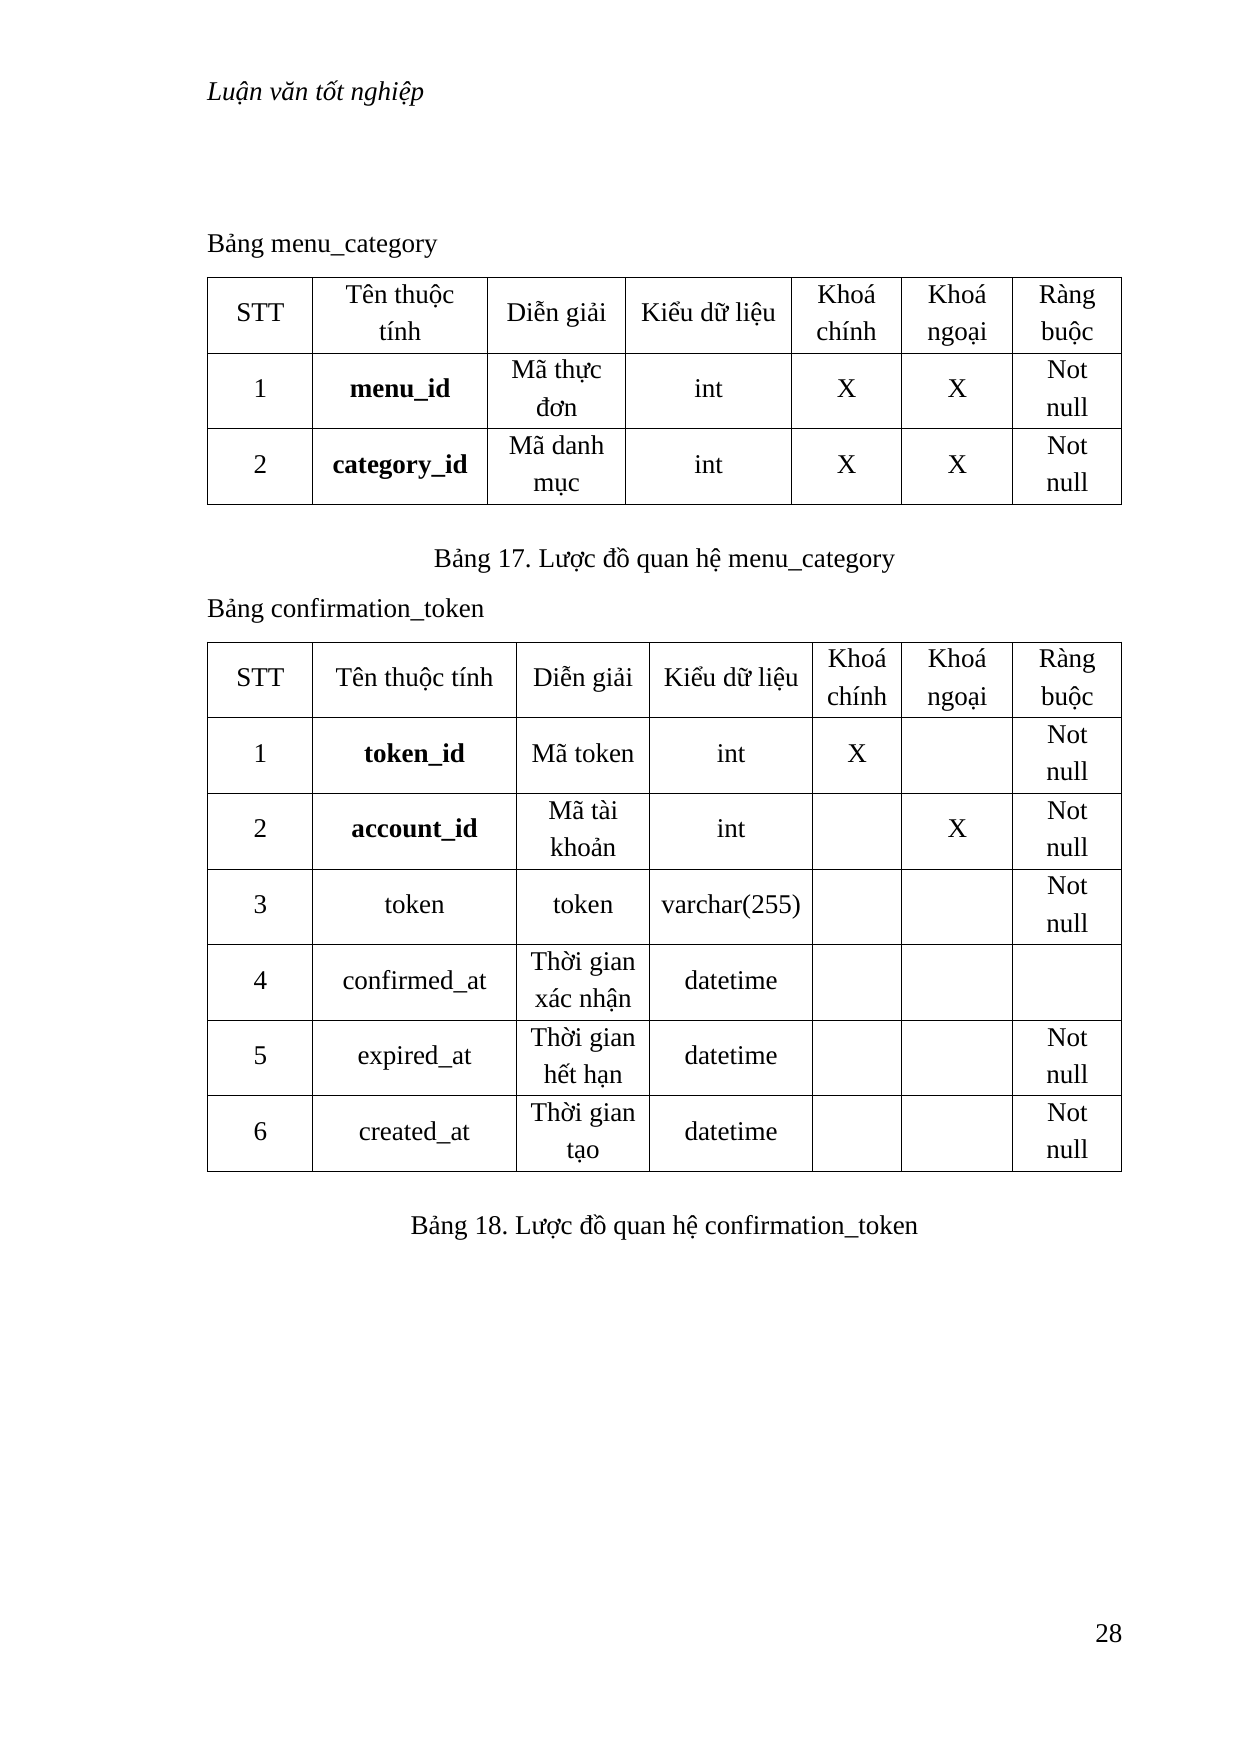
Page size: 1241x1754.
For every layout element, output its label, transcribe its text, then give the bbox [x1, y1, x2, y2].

table_cell X [902, 429, 1012, 504]
table_header STT [208, 643, 312, 717]
table_cell 1 [208, 718, 312, 793]
table_cell int [650, 718, 812, 793]
text Lược đồ quan hệ menu_category [207, 542, 1122, 573]
table_cell int [626, 354, 791, 428]
table_cell 2 [208, 794, 312, 868]
table_cell created_at [313, 1096, 516, 1171]
table_cell Not null [1013, 1096, 1121, 1171]
table_cell 4 [208, 945, 312, 1020]
table_header Kiểu dữ liệu [650, 643, 812, 717]
table_cell int [626, 429, 791, 504]
table_cell Mã token [517, 718, 649, 793]
text Bảng confirmation_token [207, 592, 1112, 623]
table_header Tên thuộc tính [313, 643, 516, 717]
table_cell X [792, 354, 901, 428]
table_cell token [313, 870, 516, 944]
table_cell datetime [650, 1096, 812, 1171]
table_cell token_id [313, 718, 516, 793]
table_cell int [650, 794, 812, 868]
table_header Kiểu dữ liệu [626, 278, 791, 352]
table_cell 5 [208, 1021, 312, 1095]
table_header Khoá ngoại [902, 278, 1012, 352]
table_header Khoá chính [792, 278, 901, 352]
table_cell Mã tài khoản [517, 794, 649, 868]
table_cell 6 [208, 1096, 312, 1171]
table_cell category_id [313, 429, 487, 504]
table_cell [902, 945, 1012, 1020]
table_cell [813, 1021, 901, 1095]
text Bảng menu_category [207, 227, 1112, 258]
table_header Diễn giải [488, 278, 625, 352]
table_cell varchar(255) [650, 870, 812, 944]
table_cell [902, 1096, 1012, 1171]
table_cell Not null [1013, 870, 1121, 944]
table_header Khoá ngoại [902, 643, 1012, 717]
table_cell 3 [208, 870, 312, 944]
table_cell Not null [1013, 354, 1121, 428]
table_cell X [902, 354, 1012, 428]
table_cell X [902, 794, 1012, 868]
table_cell token [517, 870, 649, 944]
text Lược đồ quan hệ confirmation_token [207, 1209, 1122, 1240]
table_cell Thời gian tạo [517, 1096, 649, 1171]
table_cell datetime [650, 945, 812, 1020]
table_cell Not null [1013, 429, 1121, 504]
table_cell Thời gian hết hạn [517, 1021, 649, 1095]
table_cell 1 [208, 354, 312, 428]
table_header Diễn giải [517, 643, 649, 717]
table_cell [813, 945, 901, 1020]
table_cell [902, 718, 1012, 793]
table_cell [902, 1021, 1012, 1095]
table_cell 2 [208, 429, 312, 504]
table_cell X [813, 718, 901, 793]
table_cell [902, 870, 1012, 944]
table_cell [1013, 945, 1121, 1020]
table_header Ràng buộc [1013, 278, 1121, 352]
table_cell Not null [1013, 1021, 1121, 1095]
table_cell [813, 1096, 901, 1171]
table_cell X [792, 429, 901, 504]
table_cell Mã thực đơn [488, 354, 625, 428]
table_cell datetime [650, 1021, 812, 1095]
table_header Tên thuộc tính [313, 278, 487, 352]
table_cell account_id [313, 794, 516, 868]
table_cell Mã danh mục [488, 429, 625, 504]
table_header STT [208, 278, 312, 352]
table_header Khoá chính [813, 643, 901, 717]
table_cell Not null [1013, 718, 1121, 793]
table_cell menu_id [313, 354, 487, 428]
table_cell [813, 794, 901, 868]
table_cell [813, 870, 901, 944]
table_cell Not null [1013, 794, 1121, 868]
table_header Ràng buộc [1013, 643, 1121, 717]
table_cell confirmed_at [313, 945, 516, 1020]
table_cell expired_at [313, 1021, 516, 1095]
table_cell Thời gian xác nhận [517, 945, 649, 1020]
